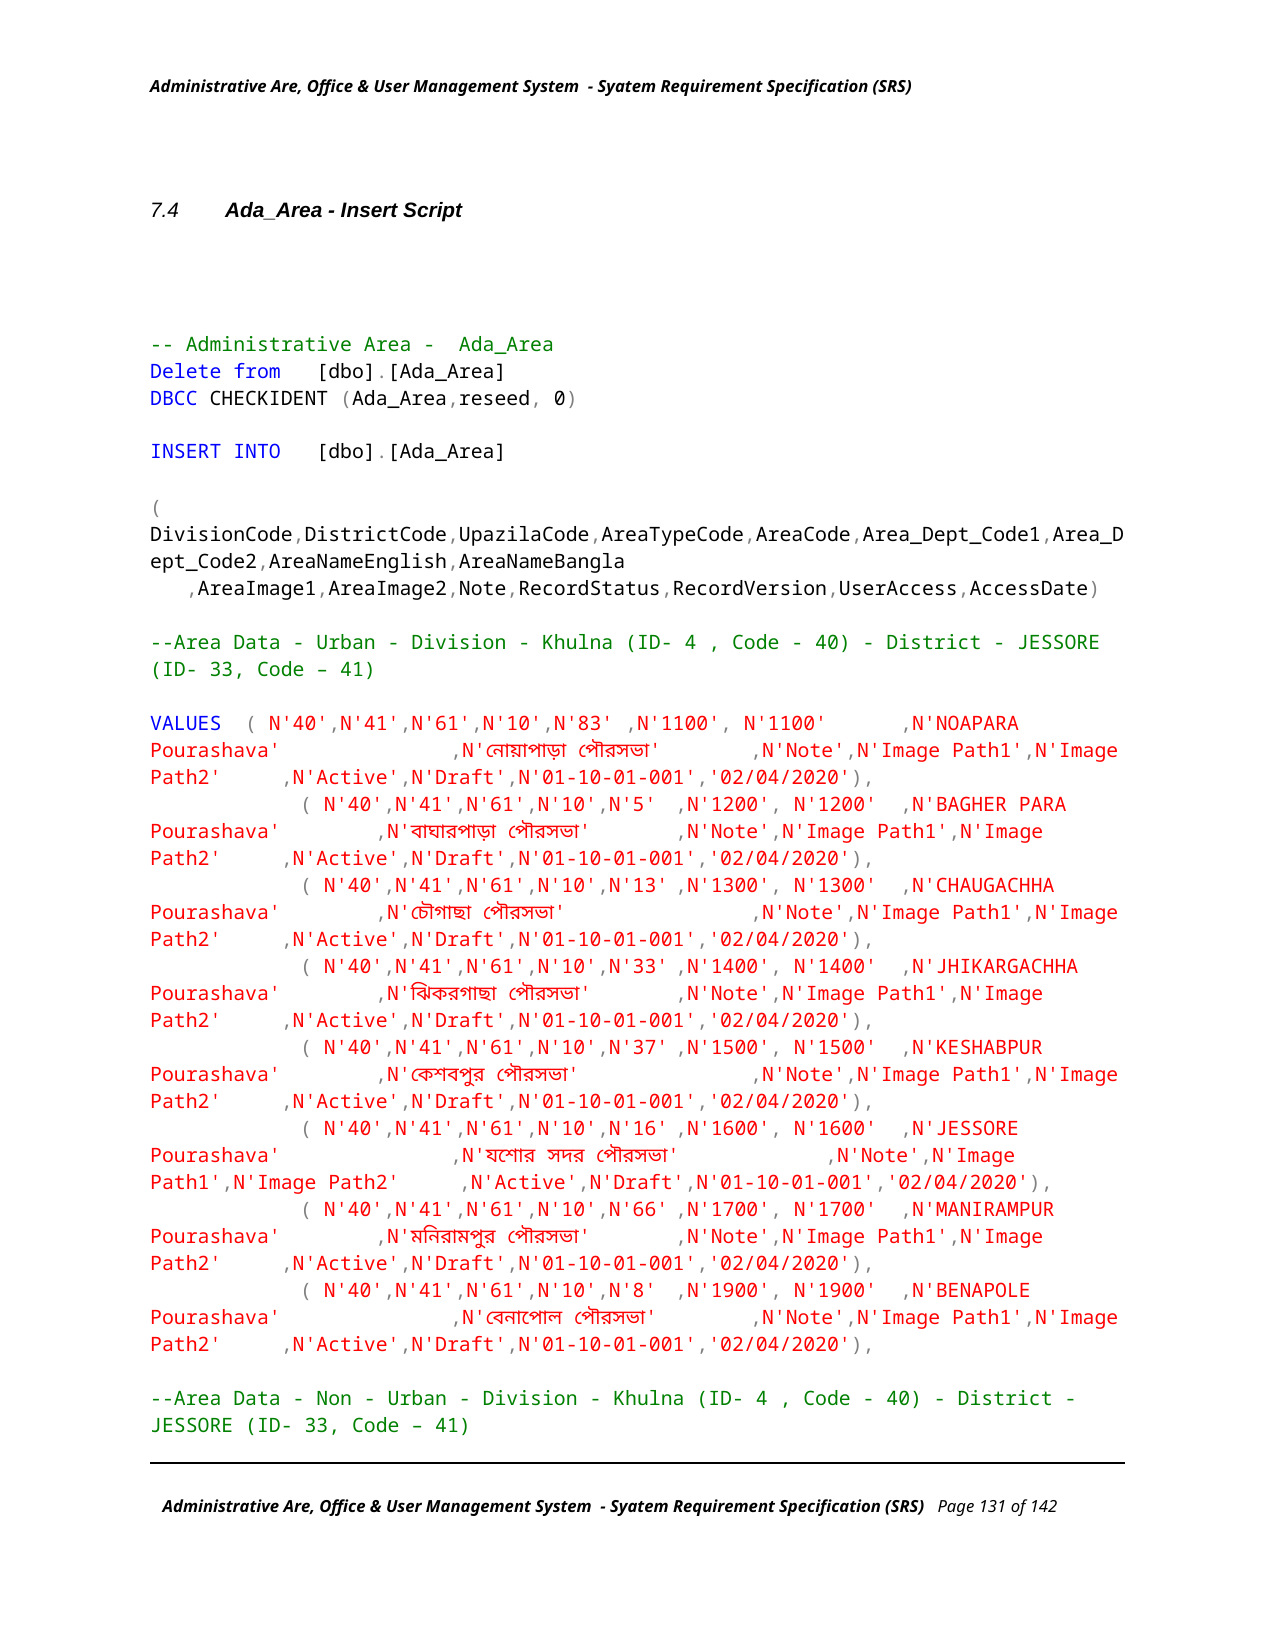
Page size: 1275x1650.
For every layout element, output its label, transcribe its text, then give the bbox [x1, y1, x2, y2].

subtitle Ada_Area - Insert Script [150, 198, 1125, 222]
text ( N'40',N'41',N'61',N'10',N'16' ,N'1600', N'1600' ,N'JESSORE Pourashava' ,N'যশোর সদর পৌরসভা' ,N'Note',N'Image Path1',N'Image Path2' ,N'Active',N'Draft',N'01-10-01-001','02/04/2020'), [150, 1114, 1125, 1195]
text ( N'40',N'41',N'61',N'10',N'33' ,N'1400', N'1400' ,N'JHIKARGACHHA Pourashava' ,N'ঝিকরগাছা পৌরসভা' ,N'Note',N'Image Path1',N'Image Path2' ,N'Active',N'Draft',N'01-10-01-001','02/04/2020'), [150, 952, 1125, 1033]
text ,AreaImage1,AreaImage2,Note,RecordStatus,RecordVersion,UserAccess,AccessDate) [150, 574, 1125, 601]
text --Area Data - Non - Urban - Division - Khulna (ID- 4 , Code - 40) - District - JESSORE (ID- 33, Code – 41) [150, 1384, 1125, 1438]
text --Area Data - Urban - Division - Khulna (ID- 4 , Code - 40) - District - JESSORE (ID- 33, Code – 41) [150, 628, 1125, 682]
text ( N'40',N'41',N'61',N'10',N'5' ,N'1200', N'1200' ,N'BAGHER PARA Pourashava' ,N'বাঘারপাড়া পৌরসভা' ,N'Note',N'Image Path1',N'Image Path2' ,N'Active',N'Draft',N'01-10-01-001','02/04/2020'), [150, 790, 1125, 871]
text ( N'40',N'41',N'61',N'10',N'8' ,N'1900', N'1900' ,N'BENAPOLE Pourashava' ,N'বেনাপোল পৌরসভা' ,N'Note',N'Image Path1',N'Image Path2' ,N'Active',N'Draft',N'01-10-01-001','02/04/2020'), [150, 1276, 1125, 1357]
text INSERT INTO [dbo].[Ada_Area] [150, 438, 1125, 465]
text ( N'40',N'41',N'61',N'10',N'13' ,N'1300', N'1300' ,N'CHAUGACHHA Pourashava' ,N'চৌগাছা পৌরসভা' ,N'Note',N'Image Path1',N'Image Path2' ,N'Active',N'Draft',N'01-10-01-001','02/04/2020'), [150, 871, 1125, 952]
text DBCC CHECKIDENT (Ada_Area,reseed, 0) [150, 384, 1125, 411]
text (DivisionCode,DistrictCode,UpazilaCode,AreaTypeCode,AreaCode,Area_Dept_Code1,Area_Dept_Code2,AreaNameEnglish,AreaNameBangla [150, 465, 1125, 574]
text Delete from [dbo].[Ada_Area] [150, 357, 1125, 384]
text ( N'40',N'41',N'61',N'10',N'37' ,N'1500', N'1500' ,N'KESHABPUR Pourashava' ,N'কেশবপুর পৌরসভা' ,N'Note',N'Image Path1',N'Image Path2' ,N'Active',N'Draft',N'01-10-01-001','02/04/2020'), [150, 1033, 1125, 1114]
text -- Administrative Area - Ada_Area [150, 330, 1125, 357]
text ( N'40',N'41',N'61',N'10',N'66' ,N'1700', N'1700' ,N'MANIRAMPUR Pourashava' ,N'মনিরামপুর পৌরসভা' ,N'Note',N'Image Path1',N'Image Path2' ,N'Active',N'Draft',N'01-10-01-001','02/04/2020'), [150, 1195, 1125, 1276]
text VALUES ( N'40',N'41',N'61',N'10',N'83' ,N'1100', N'1100' ,N'NOAPARA Pourashava' ,N'নোয়াপাড়া পৌরসভা' ,N'Note',N'Image Path1',N'Image Path2' ,N'Active',N'Draft',N'01-10-01-001','02/04/2020'), [150, 709, 1125, 790]
